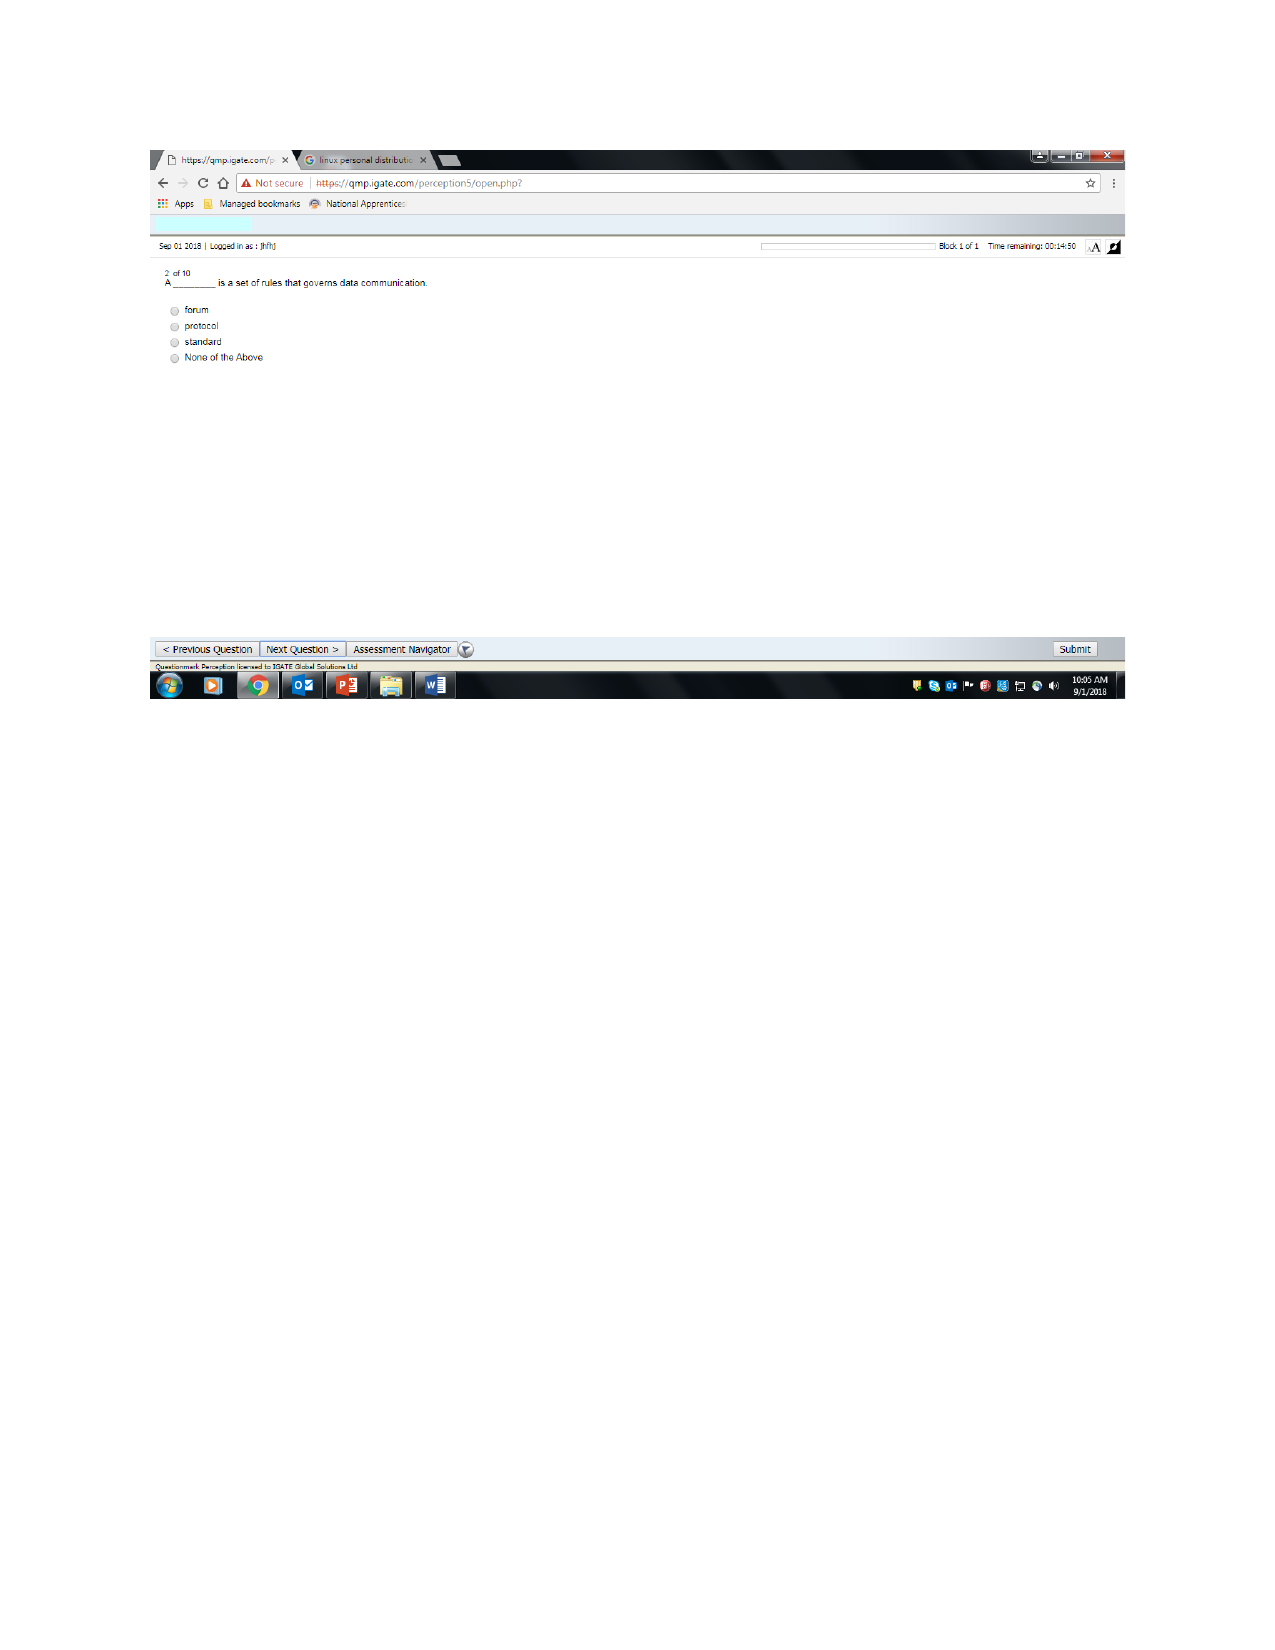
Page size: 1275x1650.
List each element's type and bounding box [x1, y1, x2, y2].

picture [150, 150, 1125, 699]
